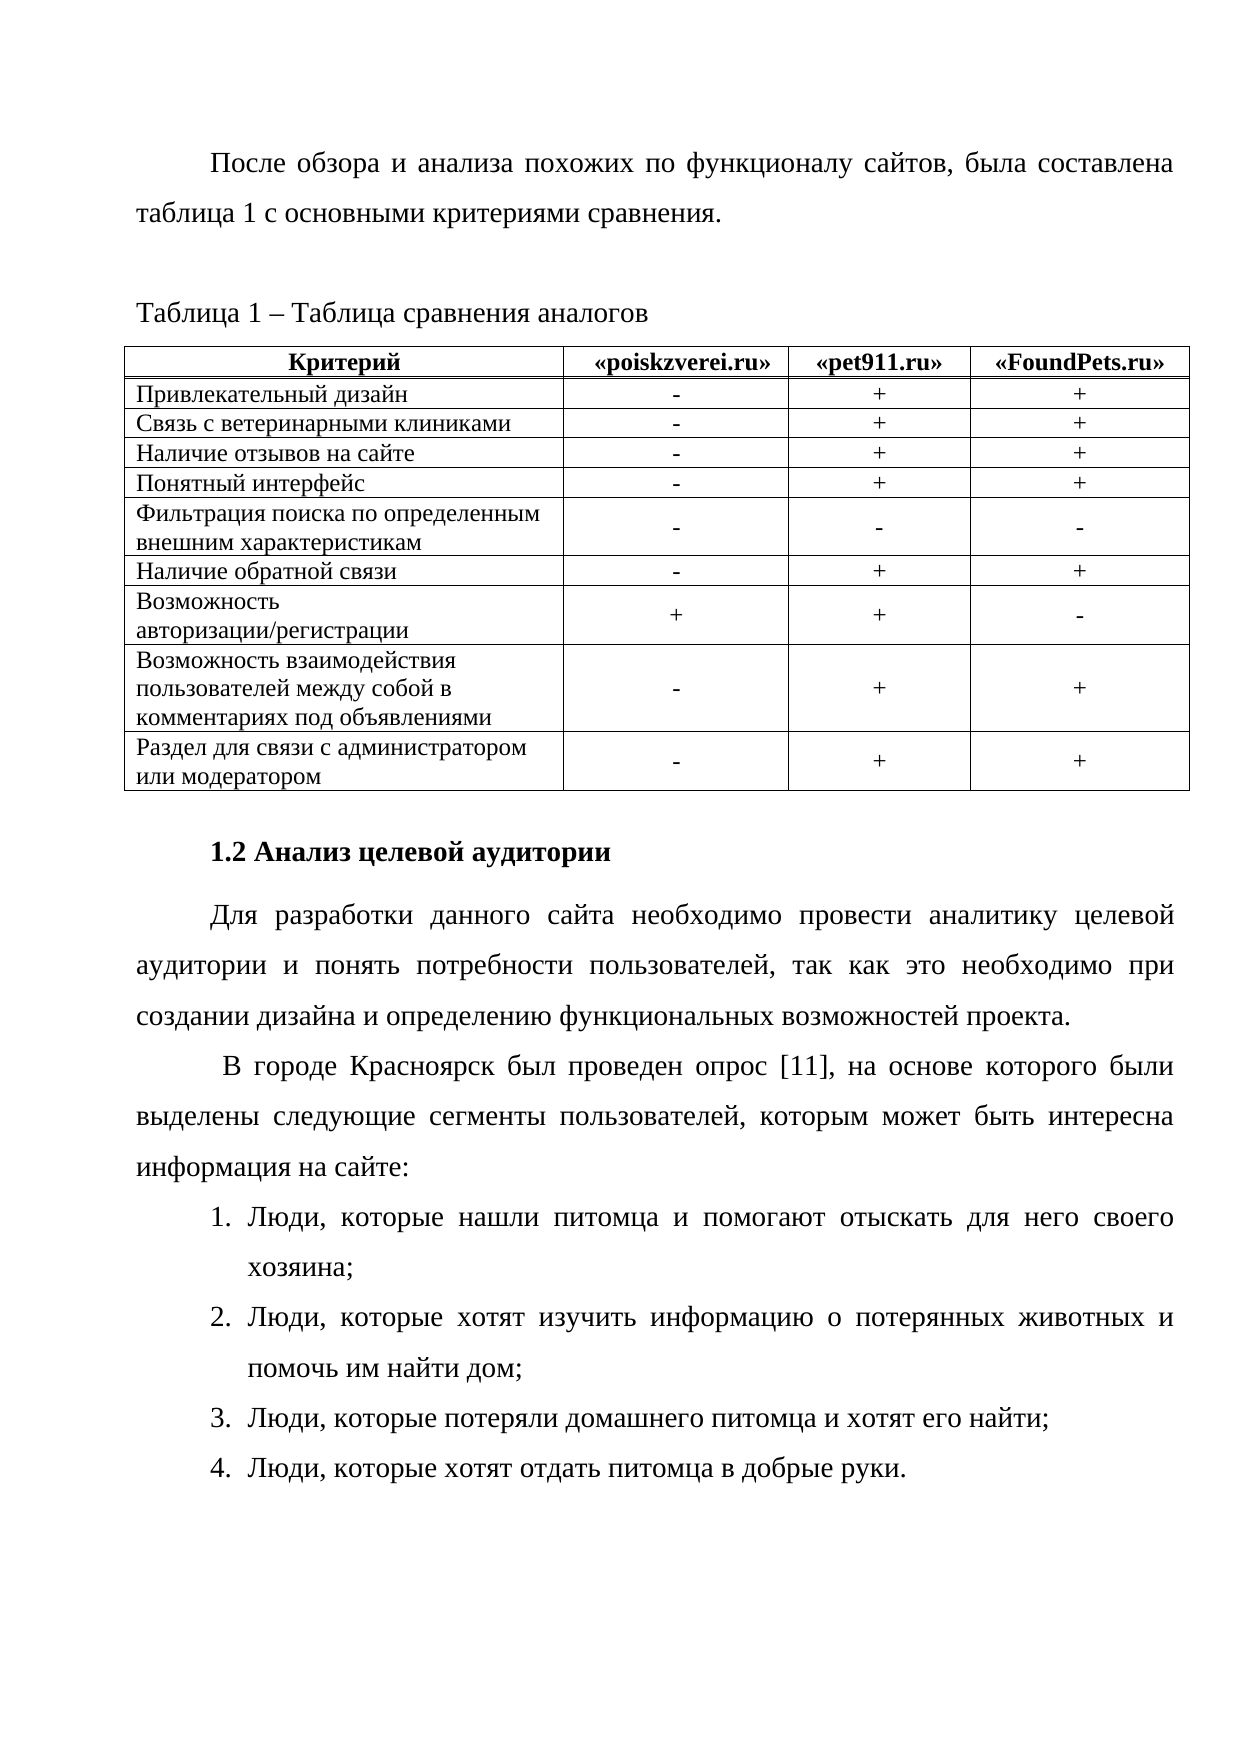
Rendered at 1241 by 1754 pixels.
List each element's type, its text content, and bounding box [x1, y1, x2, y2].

text Для разработки данного сайта необходимо провести аналитику целевой аудитории и понять потребности пользователей, так как это необходимо при создании дизайна и определению функциональных возможностей проекта. [136, 897, 1175, 1031]
table_cell - [564, 645, 788, 731]
list Люди, которые потеряли домашнего питомца и хотят его найти; [210, 1400, 1175, 1434]
table_cell - [564, 498, 788, 555]
table_cell + [971, 556, 1189, 585]
table_cell Фильтрация поиска по определенным внешним характеристикам [125, 498, 563, 555]
table_header «pet911.ru» [789, 347, 970, 376]
table_cell Наличие отзывов на сайте [125, 438, 563, 467]
table_cell + [971, 468, 1189, 497]
table_cell - [564, 409, 788, 437]
list – Таблица сравнения аналогов [136, 295, 1175, 329]
table_cell + [564, 586, 788, 644]
table_header «poiskzverei.ru» [564, 347, 788, 376]
table_cell - [564, 556, 788, 585]
list Люди, которые хотят отдать питомца в добрые руки. [210, 1451, 1175, 1484]
table_cell + [971, 438, 1189, 467]
table_cell + [789, 379, 970, 407]
table_cell Наличие обратной связи [125, 556, 563, 585]
table_cell + [789, 556, 970, 585]
table_cell + [971, 645, 1189, 731]
table_cell - [564, 732, 788, 789]
table_cell - [971, 498, 1189, 555]
table_cell + [789, 732, 970, 789]
list Люди, которые хотят изучить информацию о потерянных животных и помочь им найти дом; [210, 1299, 1175, 1383]
table_cell + [789, 645, 970, 731]
table_cell - [971, 586, 1189, 644]
subtitle Анализ целевой аудитории [136, 834, 1175, 868]
table_cell - [564, 379, 788, 407]
table_cell Привлекательный дизайн [125, 379, 563, 407]
table_cell Раздел для связи с администратором или модератором [125, 732, 563, 789]
table_cell + [971, 732, 1189, 789]
text В городе Красноярск был проведен опрос [11], на основе которого были выделены следующие сегменты пользователей, которым может быть интересна информация на сайте: [136, 1048, 1175, 1182]
table_cell Связь с ветеринарными клиниками [125, 409, 563, 437]
table_cell Понятный интерфейс [125, 468, 563, 497]
table_cell + [971, 409, 1189, 437]
table_cell + [971, 379, 1189, 407]
table_cell + [789, 438, 970, 467]
table_cell Возможность авторизации/регистрации [125, 586, 563, 644]
list Люди, которые нашли питомца и помогают отыскать для него своего хозяина; [210, 1199, 1175, 1283]
table_cell - [564, 438, 788, 467]
table_cell + [789, 468, 970, 497]
table_cell Возможность взаимодействия пользователей между собой в комментариях под объявлениями [125, 645, 563, 731]
table_header «FoundPets.ru» [971, 347, 1189, 376]
table_cell + [789, 586, 970, 644]
table_header Критерий [125, 347, 563, 376]
table_cell + [789, 409, 970, 437]
table_cell - [564, 468, 788, 497]
text После обзора и анализа похожих по функционалу сайтов, была составлена таблица 1 с основными критериями сравнения. [136, 145, 1175, 229]
table_cell - [789, 498, 970, 555]
